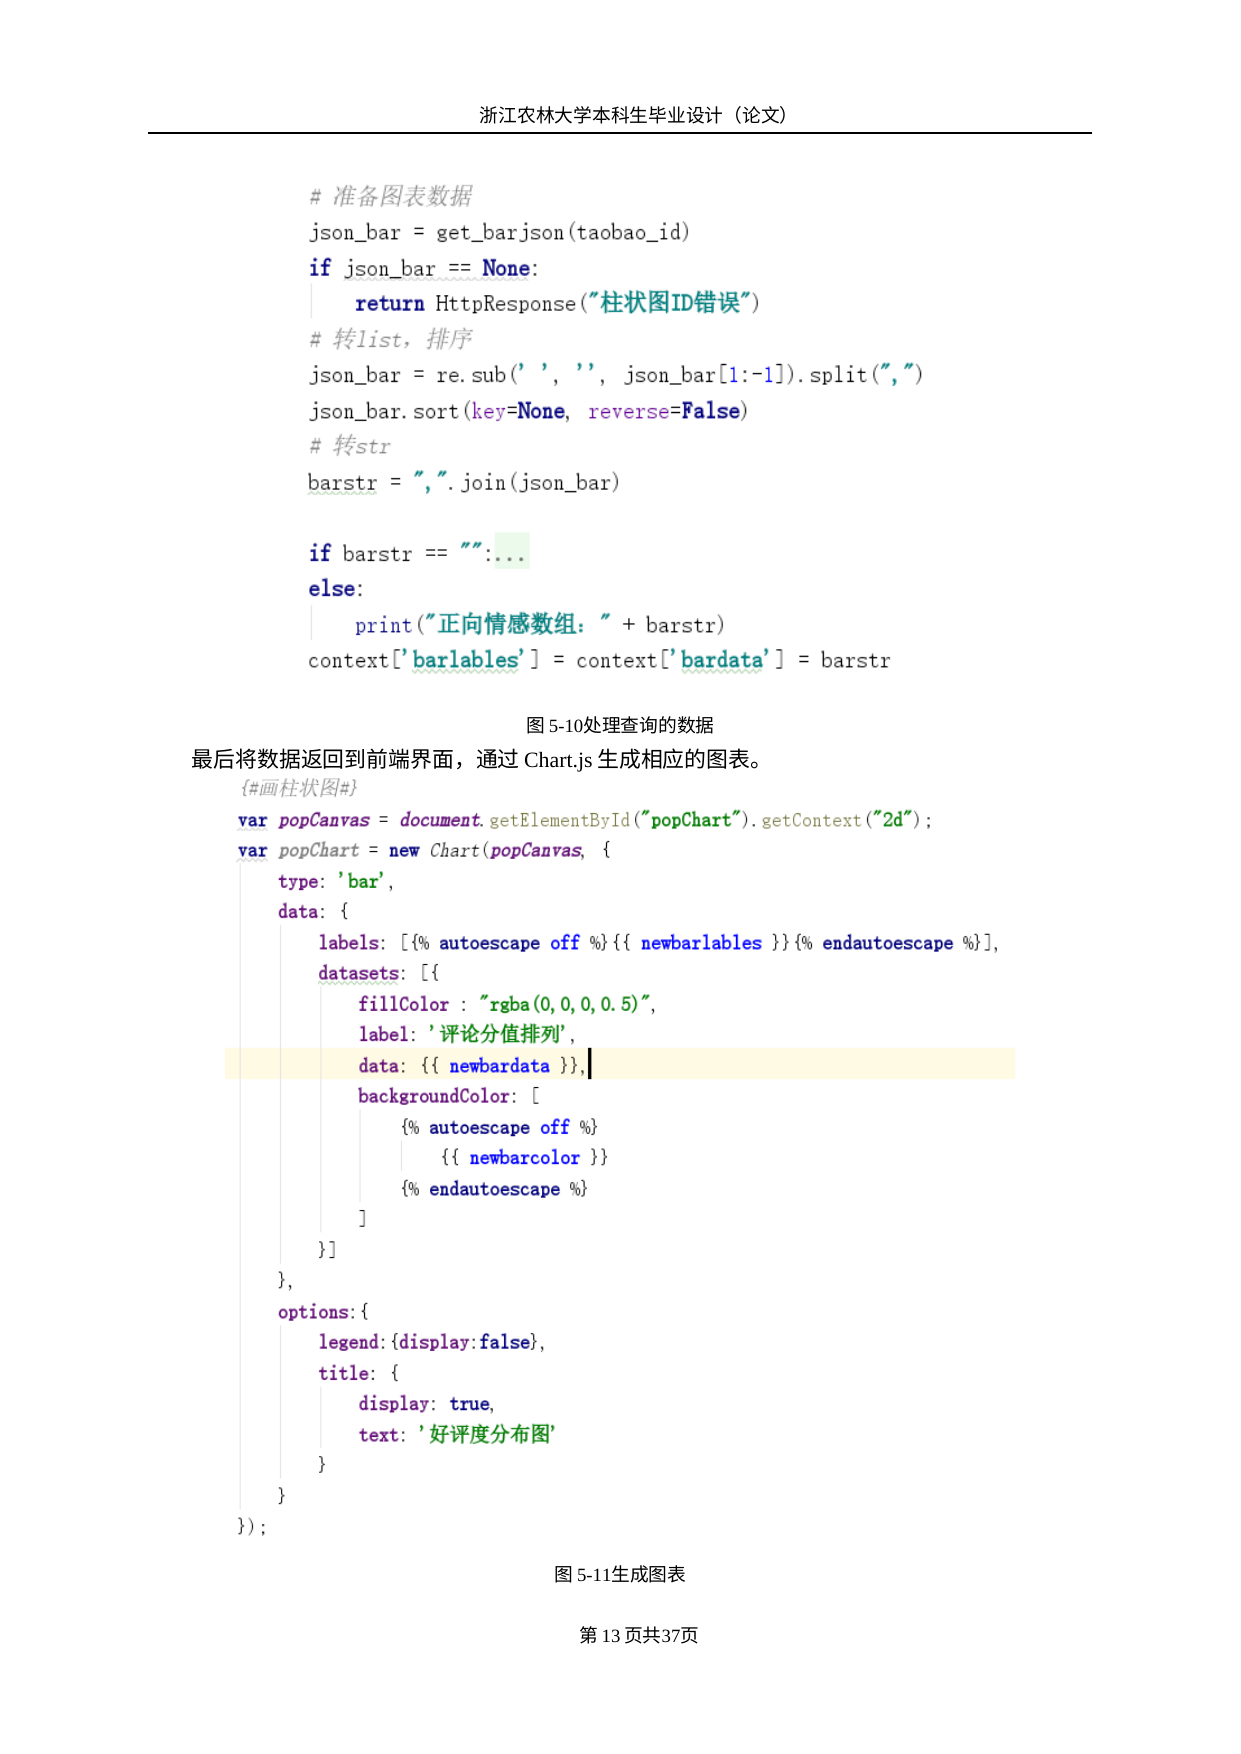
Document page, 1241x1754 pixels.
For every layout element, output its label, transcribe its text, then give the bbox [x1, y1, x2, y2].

picture [272, 163, 968, 687]
text 最后将数据返回到前端界面，通过Chart.js生成相应的图表。 [148, 741, 1092, 775]
picture [225, 775, 1016, 1540]
